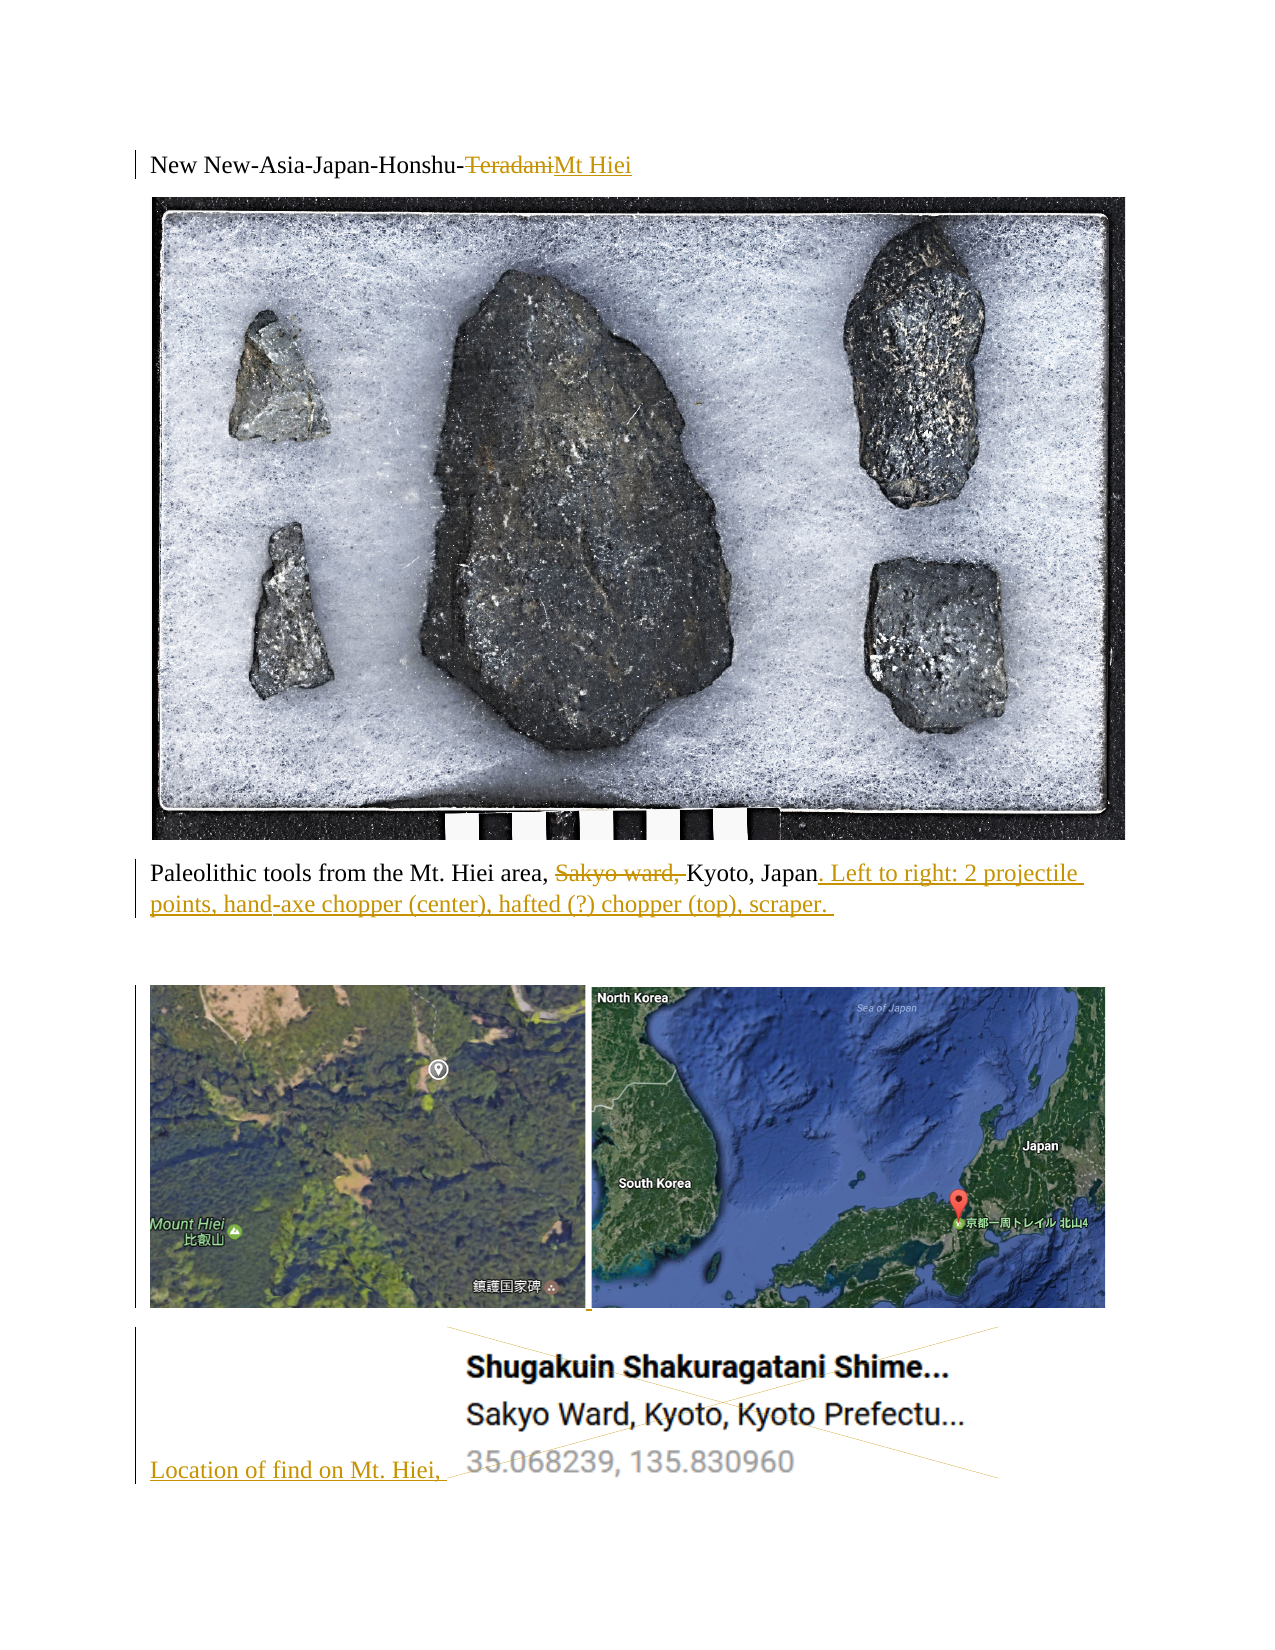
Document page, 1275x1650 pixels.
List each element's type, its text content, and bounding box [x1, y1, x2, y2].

picture [447, 1328, 720, 1477]
picture [726, 1328, 999, 1477]
picture [449, 1403, 997, 1479]
picture [449, 1326, 997, 1402]
text Paleolithic tools from the Mt. Hiei area, Kyoto, Japan [150, 858, 1125, 918]
text New New-Asia-Japan-Honshu- [150, 150, 1125, 179]
picture [150, 197, 1125, 840]
picture [150, 985, 586, 1308]
picture [591, 987, 1106, 1308]
